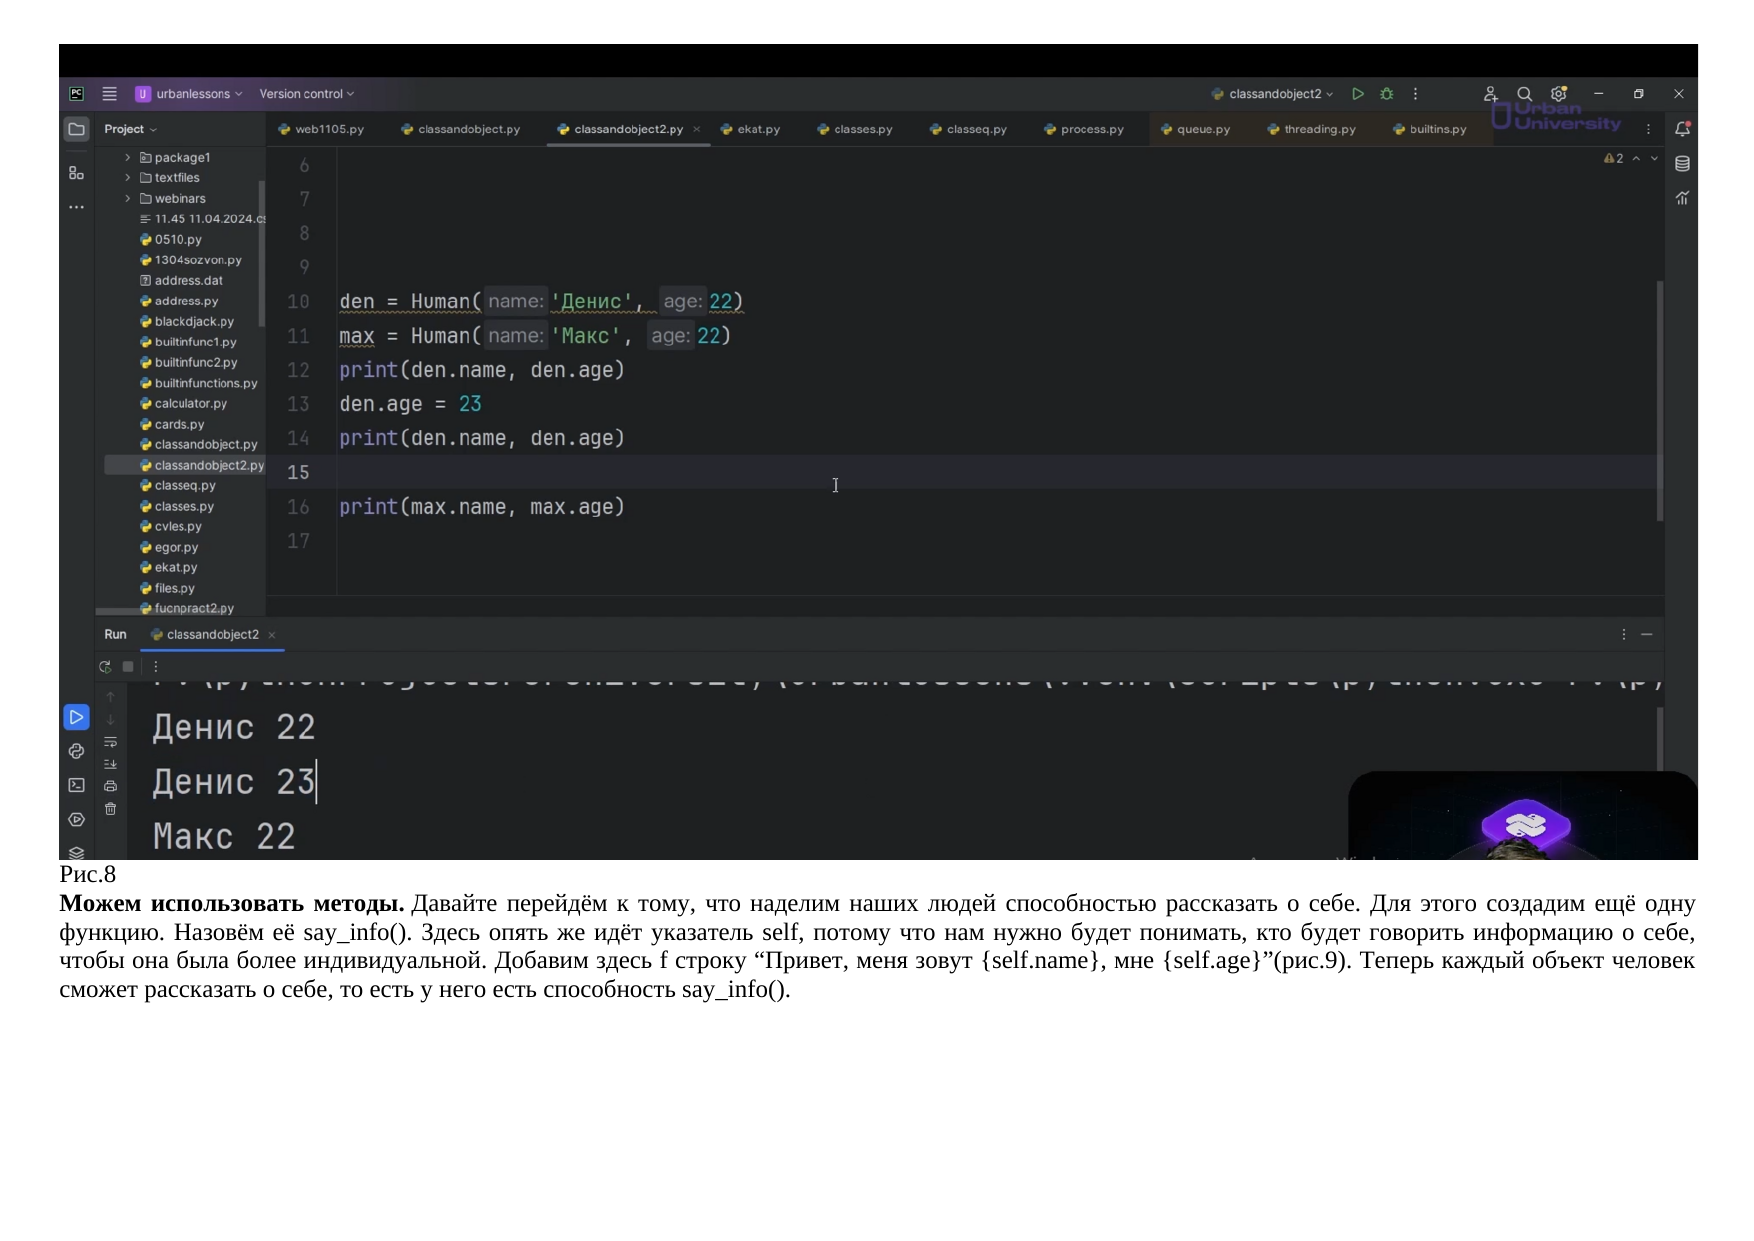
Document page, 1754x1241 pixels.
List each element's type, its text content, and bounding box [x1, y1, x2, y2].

text Рис.8 [59, 860, 1698, 888]
text Можем использовать методы. Давайте перейдём к тому, что наделим наших людей способностью рассказать о себе. Для этого создадим ещё одну функцию. Назовём её say_info(). Здесь опять же идёт указатель self, потому что нам нужно будет понимать, кто будет говорить информацию о себе, чтобы она была более индивидуальной. Добавим здесь f строку “Привет, меня зовут {self.name}, мне {self.age}”(рис.9). Теперь каждый объект человек сможет рассказать о себе, то есть у него есть способность say_info(). [59, 888, 1698, 1003]
picture [59, 44, 1699, 860]
